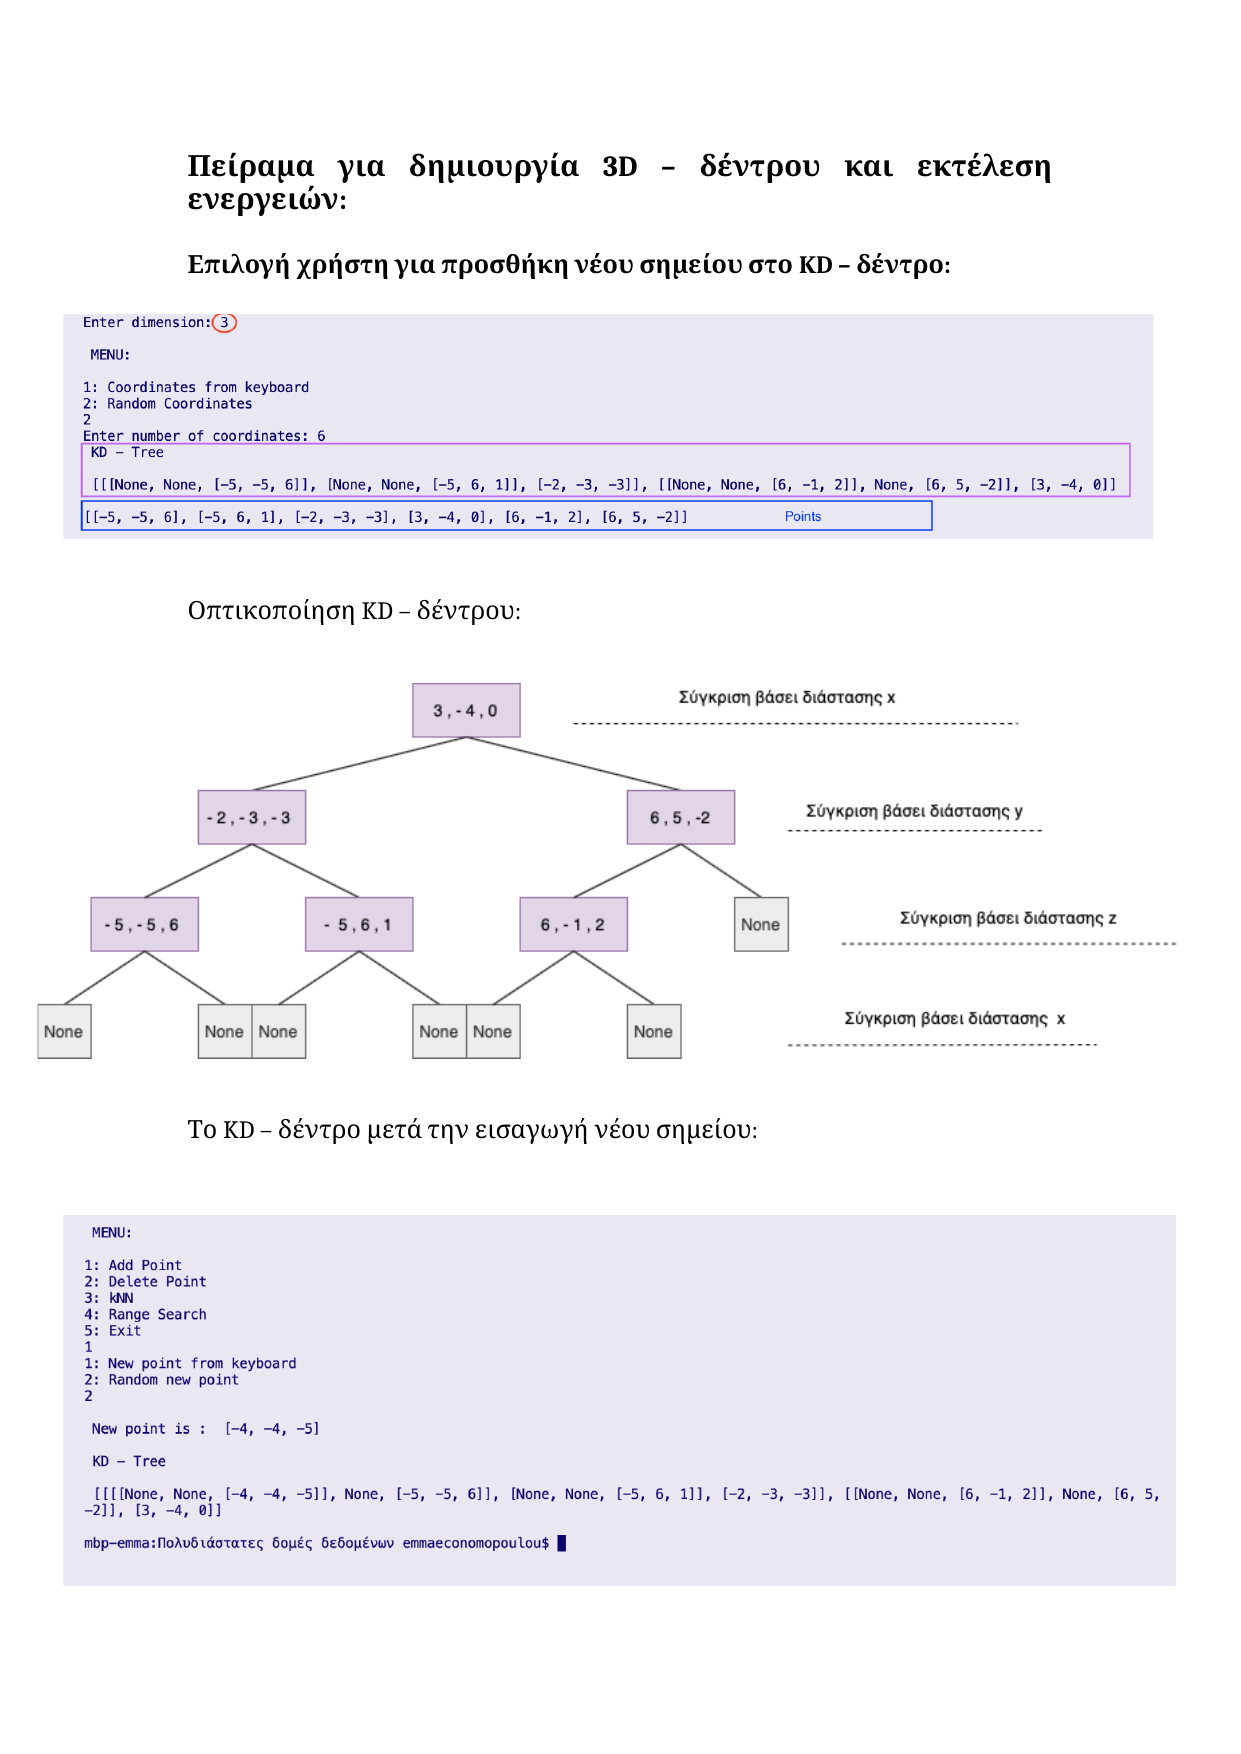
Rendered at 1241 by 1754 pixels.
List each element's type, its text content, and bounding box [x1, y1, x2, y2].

picture [37, 683, 1182, 1059]
text Οπτικοποίηση KD – δέντρου: [187, 597, 1053, 625]
text Πείραμα για δημιουργία 3D – δέντρου και εκτέλεση ενεργειών: [187, 150, 1053, 217]
text Επιλογή χρήστη για προσθήκη νέου σημείου στο KD – δέντρο: [187, 251, 1053, 279]
text Το KD – δέντρο μετά την εισαγωγή νέου σημείου: [187, 1116, 1053, 1144]
picture [63, 1215, 1177, 1586]
picture [63, 314, 1154, 539]
